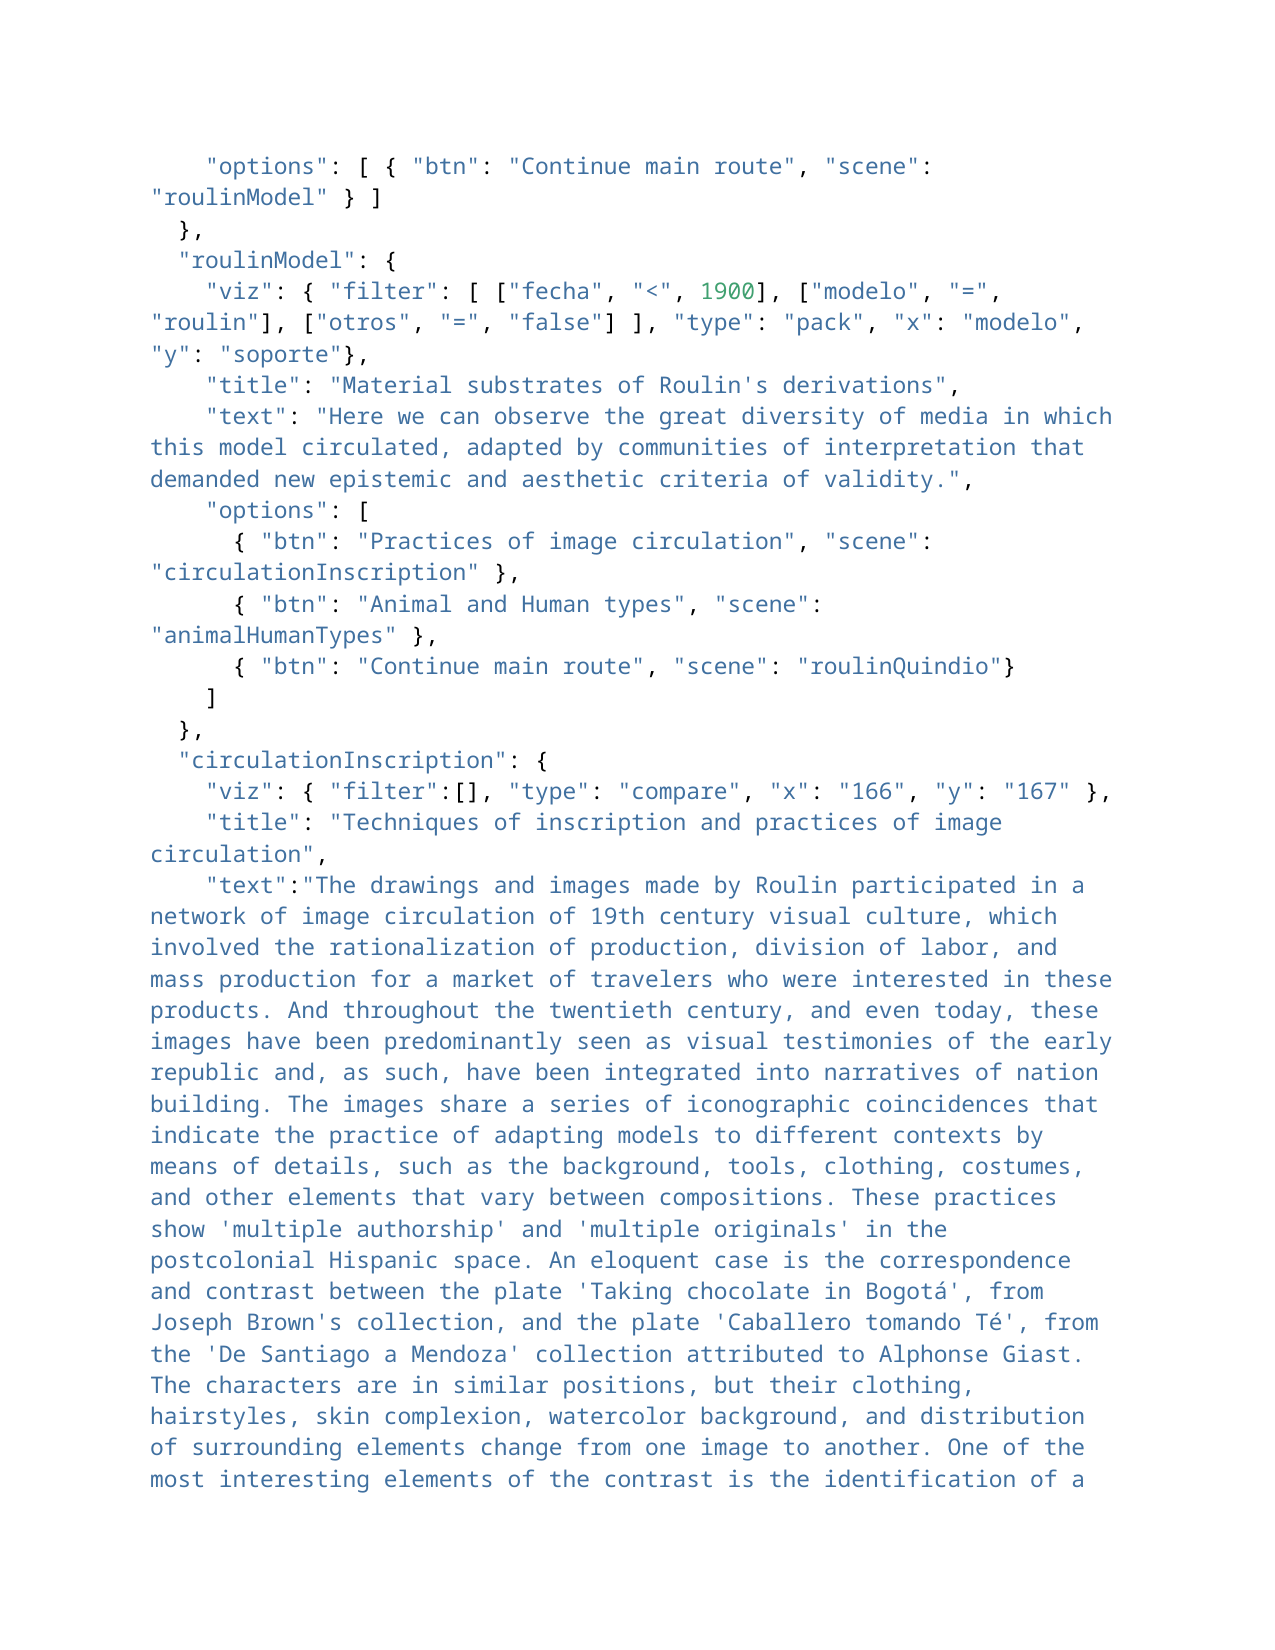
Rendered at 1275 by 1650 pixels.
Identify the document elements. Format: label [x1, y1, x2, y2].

text [150, 150, 1125, 1494]
